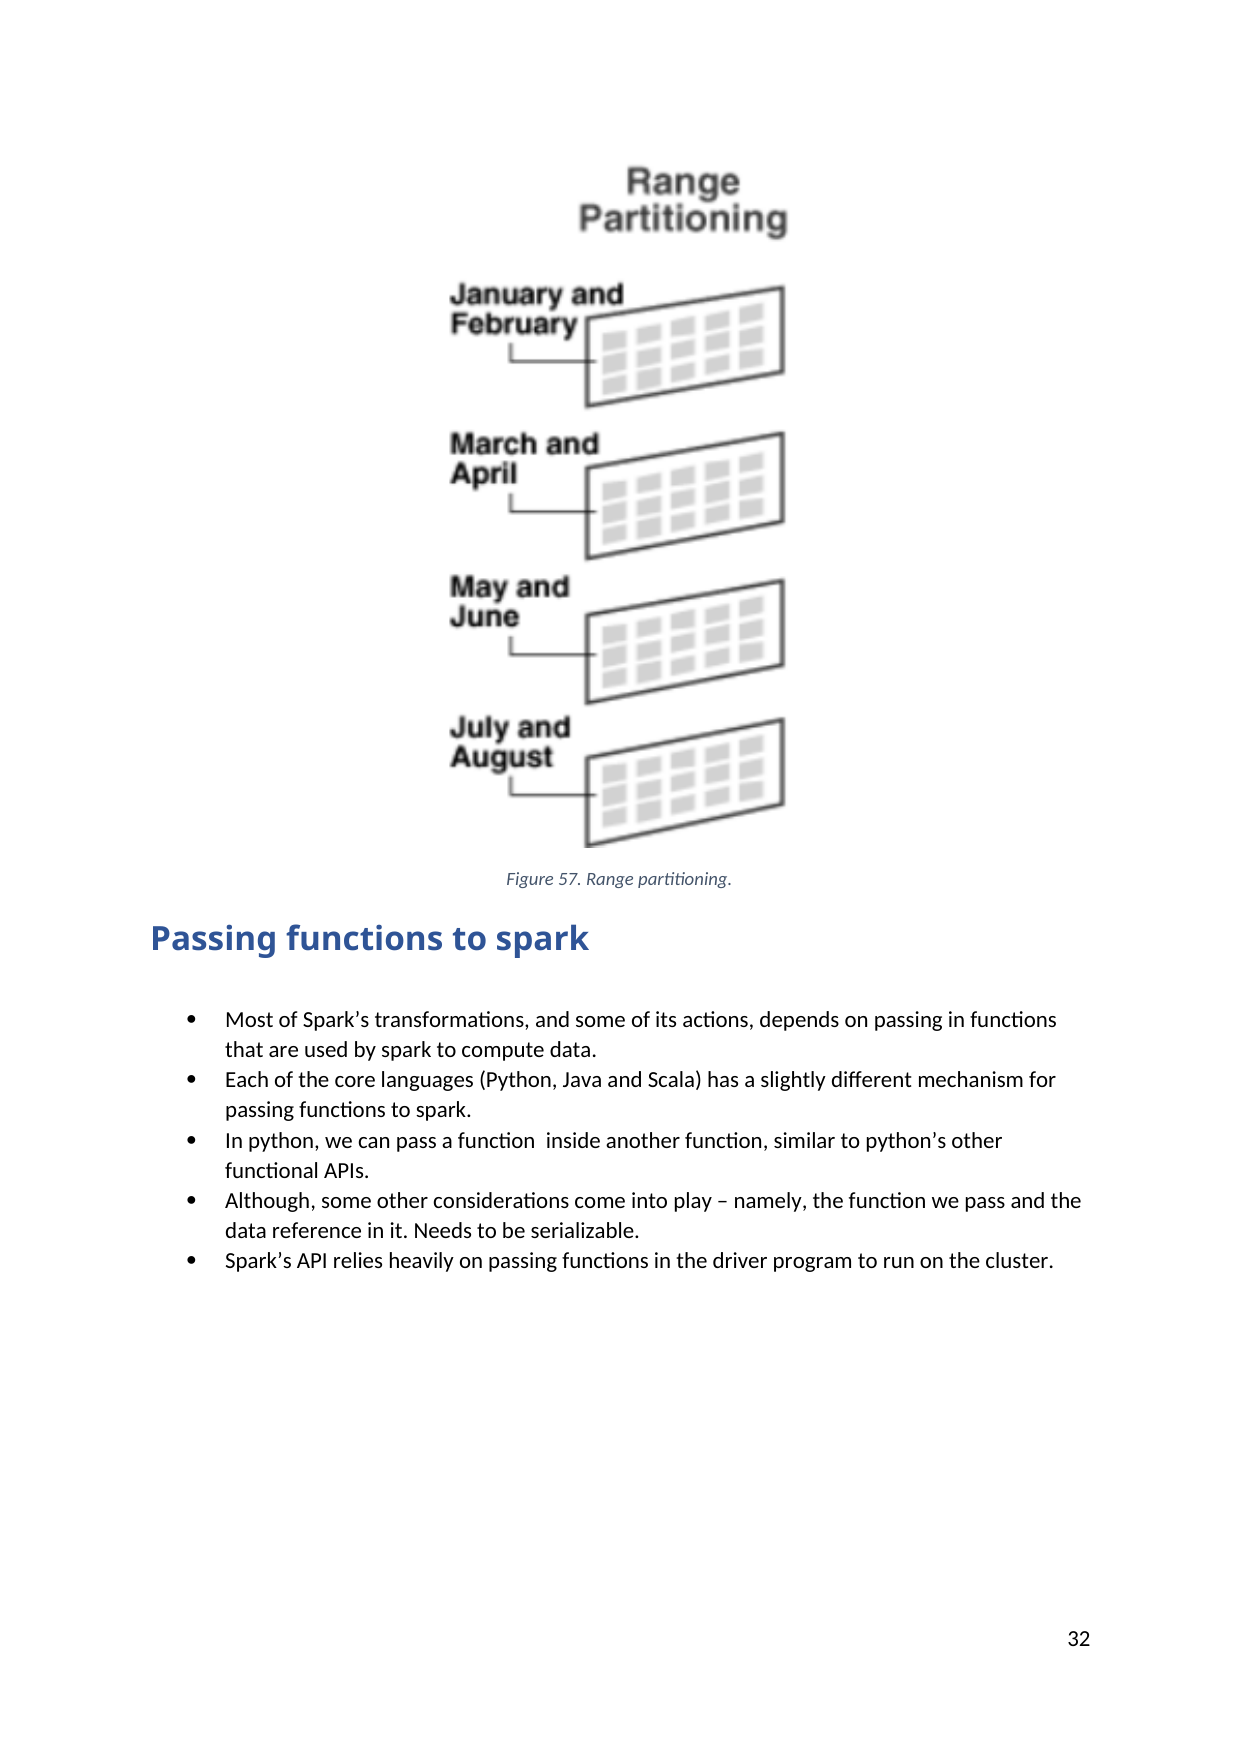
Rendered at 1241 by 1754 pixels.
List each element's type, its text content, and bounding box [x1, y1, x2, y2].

list Spark’s API relies heavily on passing functions in the driver program to run on the cluster. [187, 1247, 1090, 1274]
picture [448, 150, 792, 848]
list In python, we can pass a function inside another function, similar to python’s other functional APIs. [187, 1126, 1090, 1184]
list Most of Spark’s transformations, and some of its actions, depends on passing in functions that are used by spark to compute data. [187, 1005, 1090, 1063]
list Although, some other considerations come into play – namely, the function we pass and the data reference in it. Needs to be serializable. [187, 1186, 1090, 1244]
subtitle Passing functions to spark [150, 914, 1090, 960]
list Each of the core languages (Python, Java and Scala) has a slightly different mechanism for passing functions to spark. [187, 1065, 1090, 1123]
